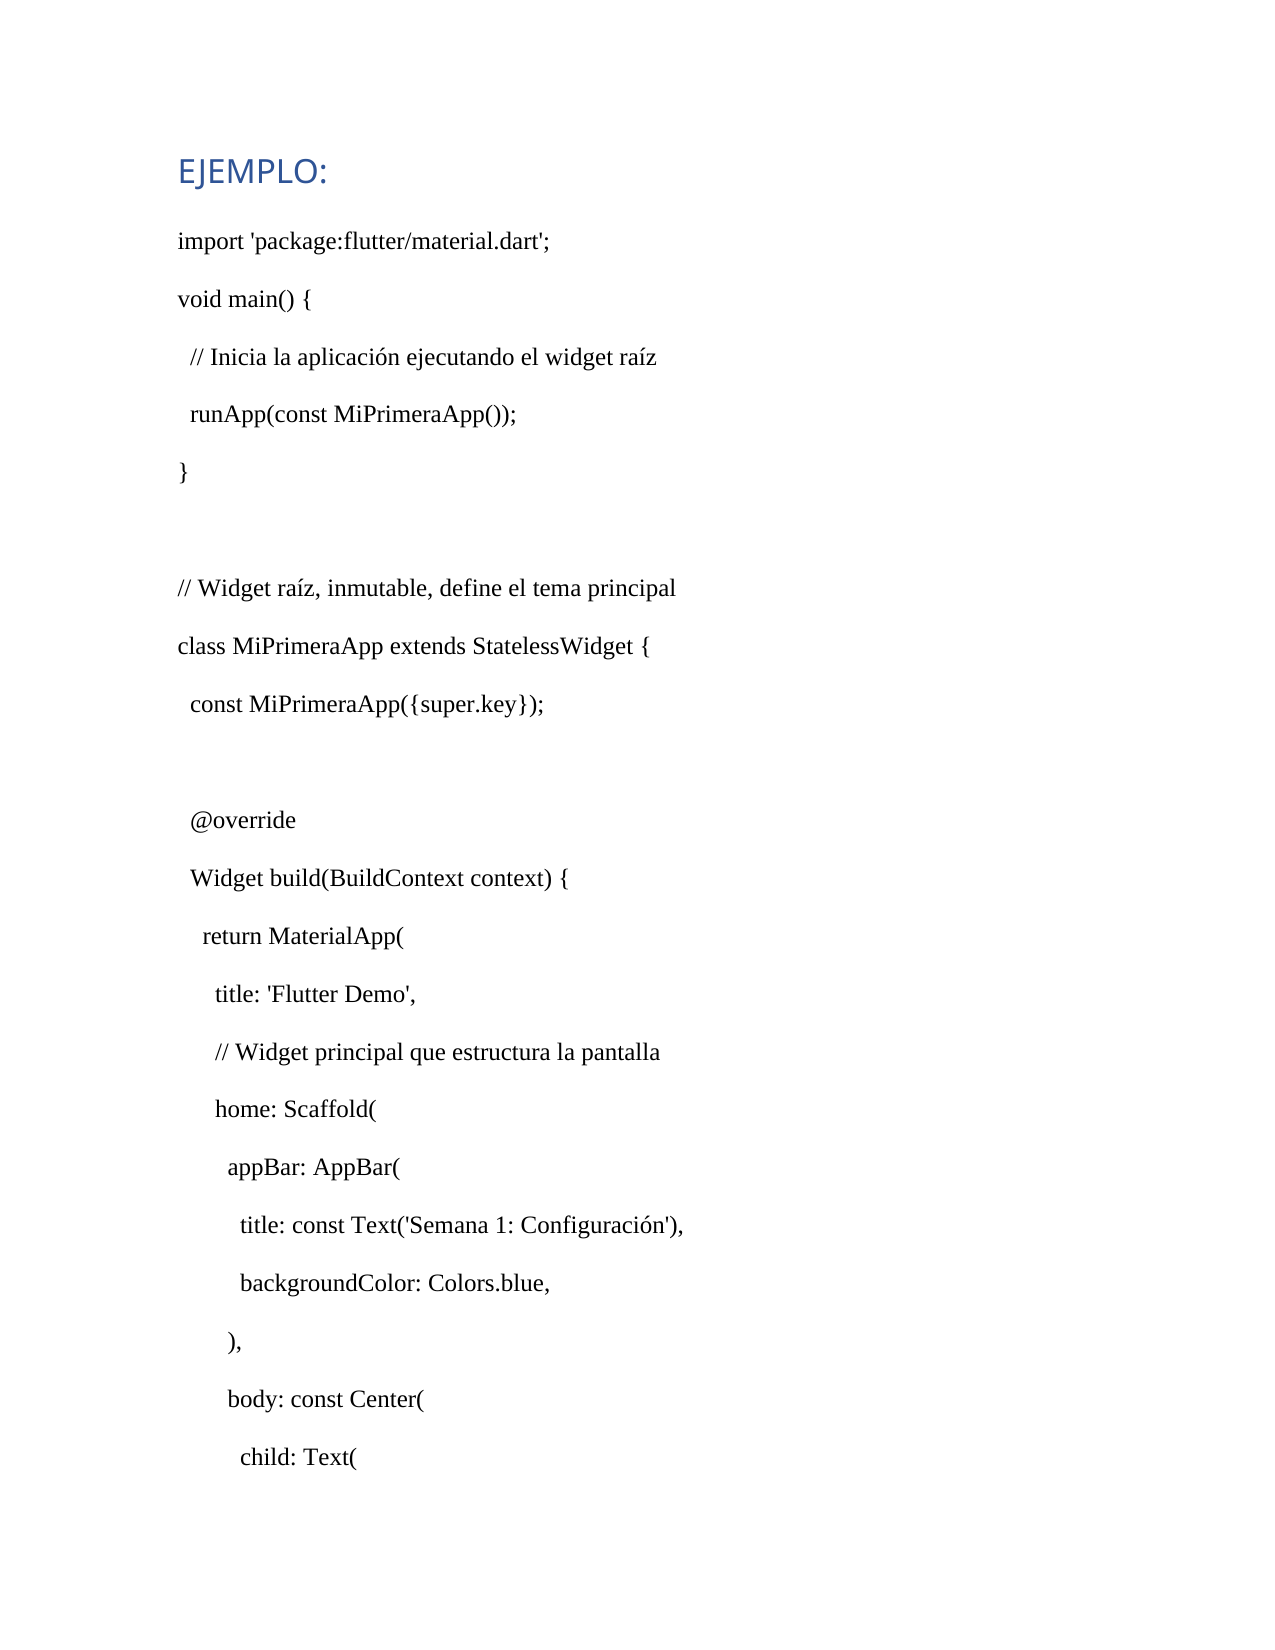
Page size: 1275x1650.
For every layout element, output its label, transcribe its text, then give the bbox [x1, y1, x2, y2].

text home: Scaffold( [177, 1094, 1098, 1123]
text backgroundColor: Colors.blue, [177, 1268, 1098, 1297]
text runApp(const MiPrimeraApp()); [177, 399, 1098, 428]
text Widget build(BuildContext context) { [177, 863, 1098, 892]
text appBar: AppBar( [177, 1152, 1098, 1181]
text child: Text( [177, 1442, 1098, 1471]
text title: const Text('Semana 1: Configuración'), [177, 1210, 1098, 1239]
text void main() { [177, 284, 1098, 312]
subtitle EJEMPLO: [177, 148, 1098, 193]
text // Widget raíz, inmutable, define el tema principal [177, 573, 1098, 602]
text // Widget principal que estructura la pantalla [177, 1037, 1098, 1065]
text import 'package:flutter/material.dart'; [177, 226, 1098, 254]
text return MaterialApp( [177, 921, 1098, 949]
text body: const Center( [177, 1384, 1098, 1413]
text class MiPrimeraApp extends StatelessWidget { [177, 631, 1098, 660]
text const MiPrimeraApp({super.key}); [177, 689, 1098, 718]
text // Inicia la aplicación ejecutando el widget raíz [177, 342, 1098, 370]
text title: 'Flutter Demo', [177, 979, 1098, 1007]
text } [177, 457, 1098, 486]
text @override [177, 805, 1098, 834]
text ), [177, 1326, 1098, 1355]
